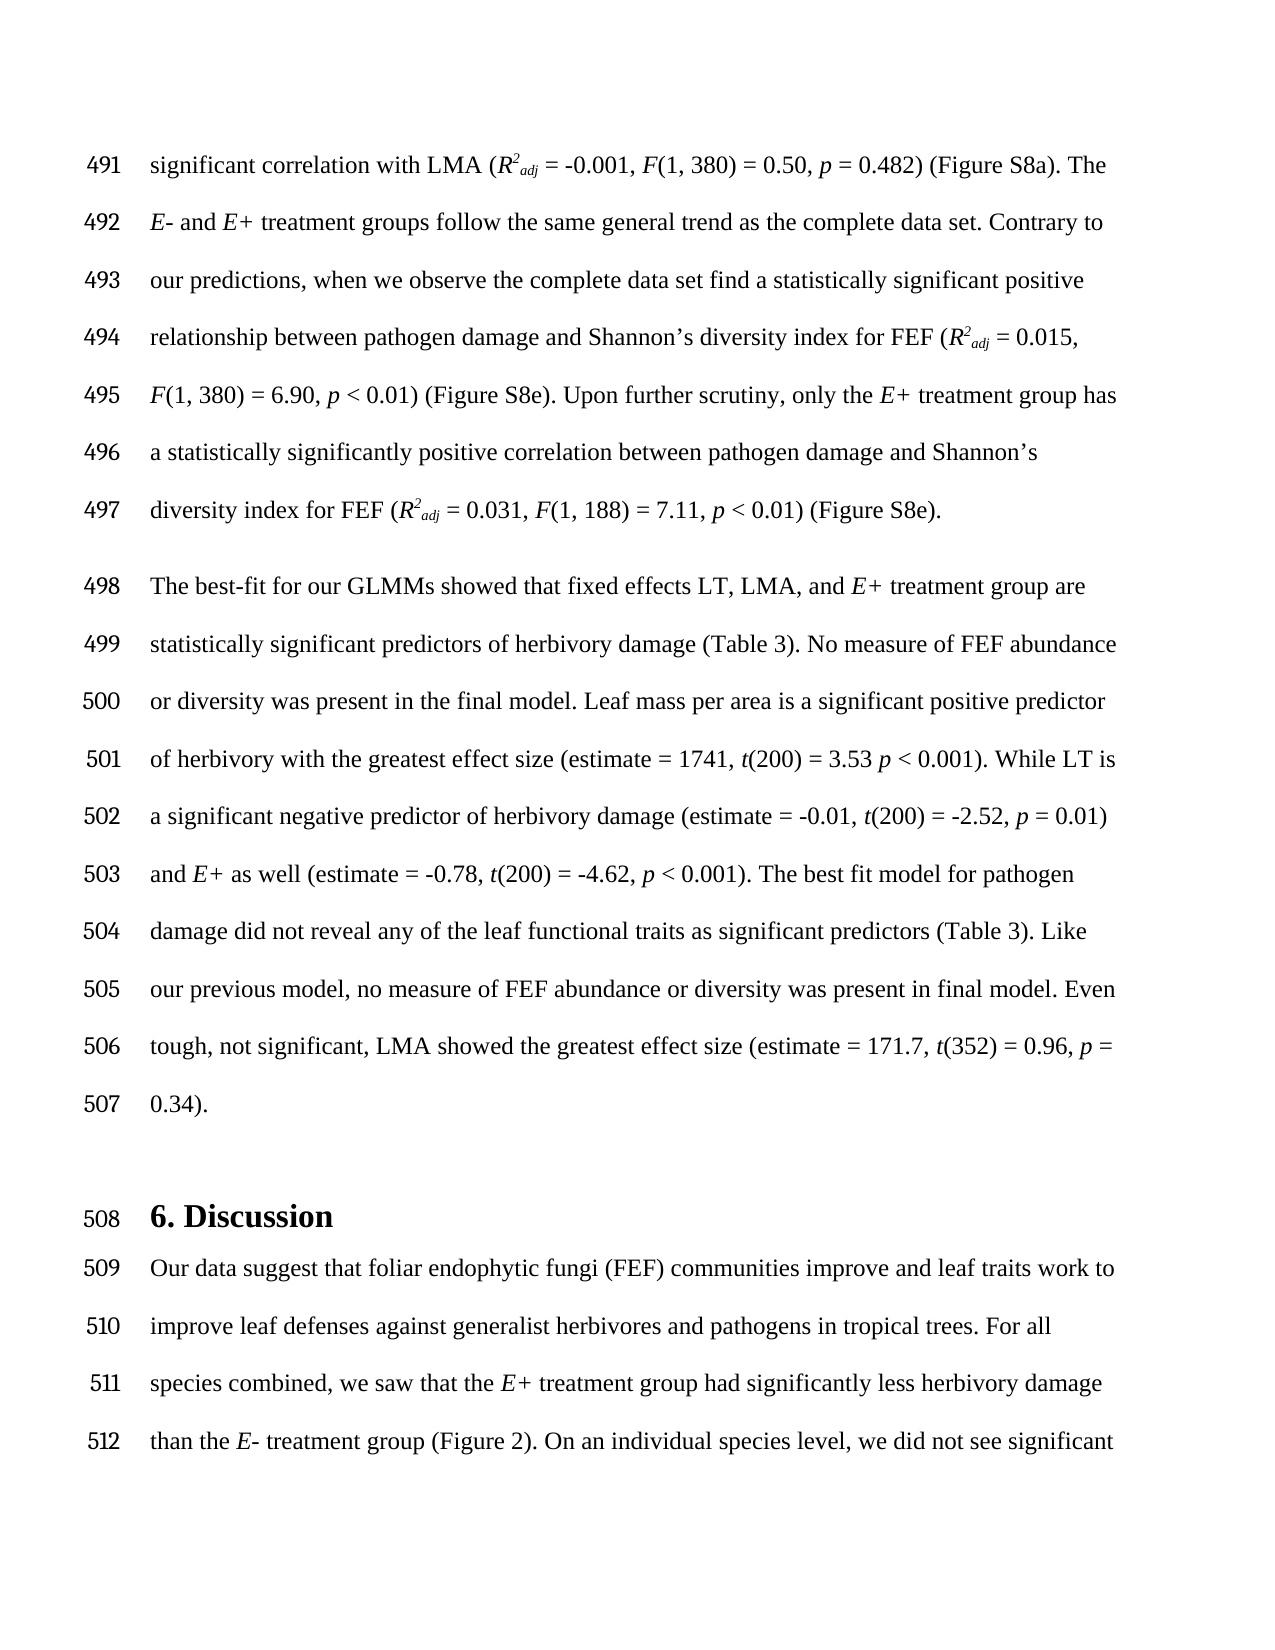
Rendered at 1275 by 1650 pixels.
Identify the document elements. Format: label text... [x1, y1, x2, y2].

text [150, 150, 1125, 524]
subtitle 6. Discussion [150, 1196, 1125, 1234]
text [150, 1253, 1125, 1454]
text The best-fit for our GLMMs showed that fixed effects LT, LMA, and E+ treatment group are statistically significant predictors of herbivory damage (Table 3). No measure of FEF abundance or diversity was present in the final model. Leaf mass per area is a significant positive predictor of herbivory with the greatest effect size (estimate = 1741, t(200) = 3.53 p < 0.001). While LT is a significant negative predictor of herbivory damage (estimate = -0.01, t(200) = -2.52, p = 0.01) and E+ as well (estimate = -0.78, t(200) = -4.62, p < 0.001). The best fit model for pathogen damage did not reveal any of the leaf functional traits as significant predictors (Table 3). Like our previous model, no measure of FEF abundance or diversity was present in final model. Even tough, not significant, LMA showed the greatest effect size (estimate = 171.7, t(352) = 0.96, p = 0.34). [150, 571, 1125, 1117]
